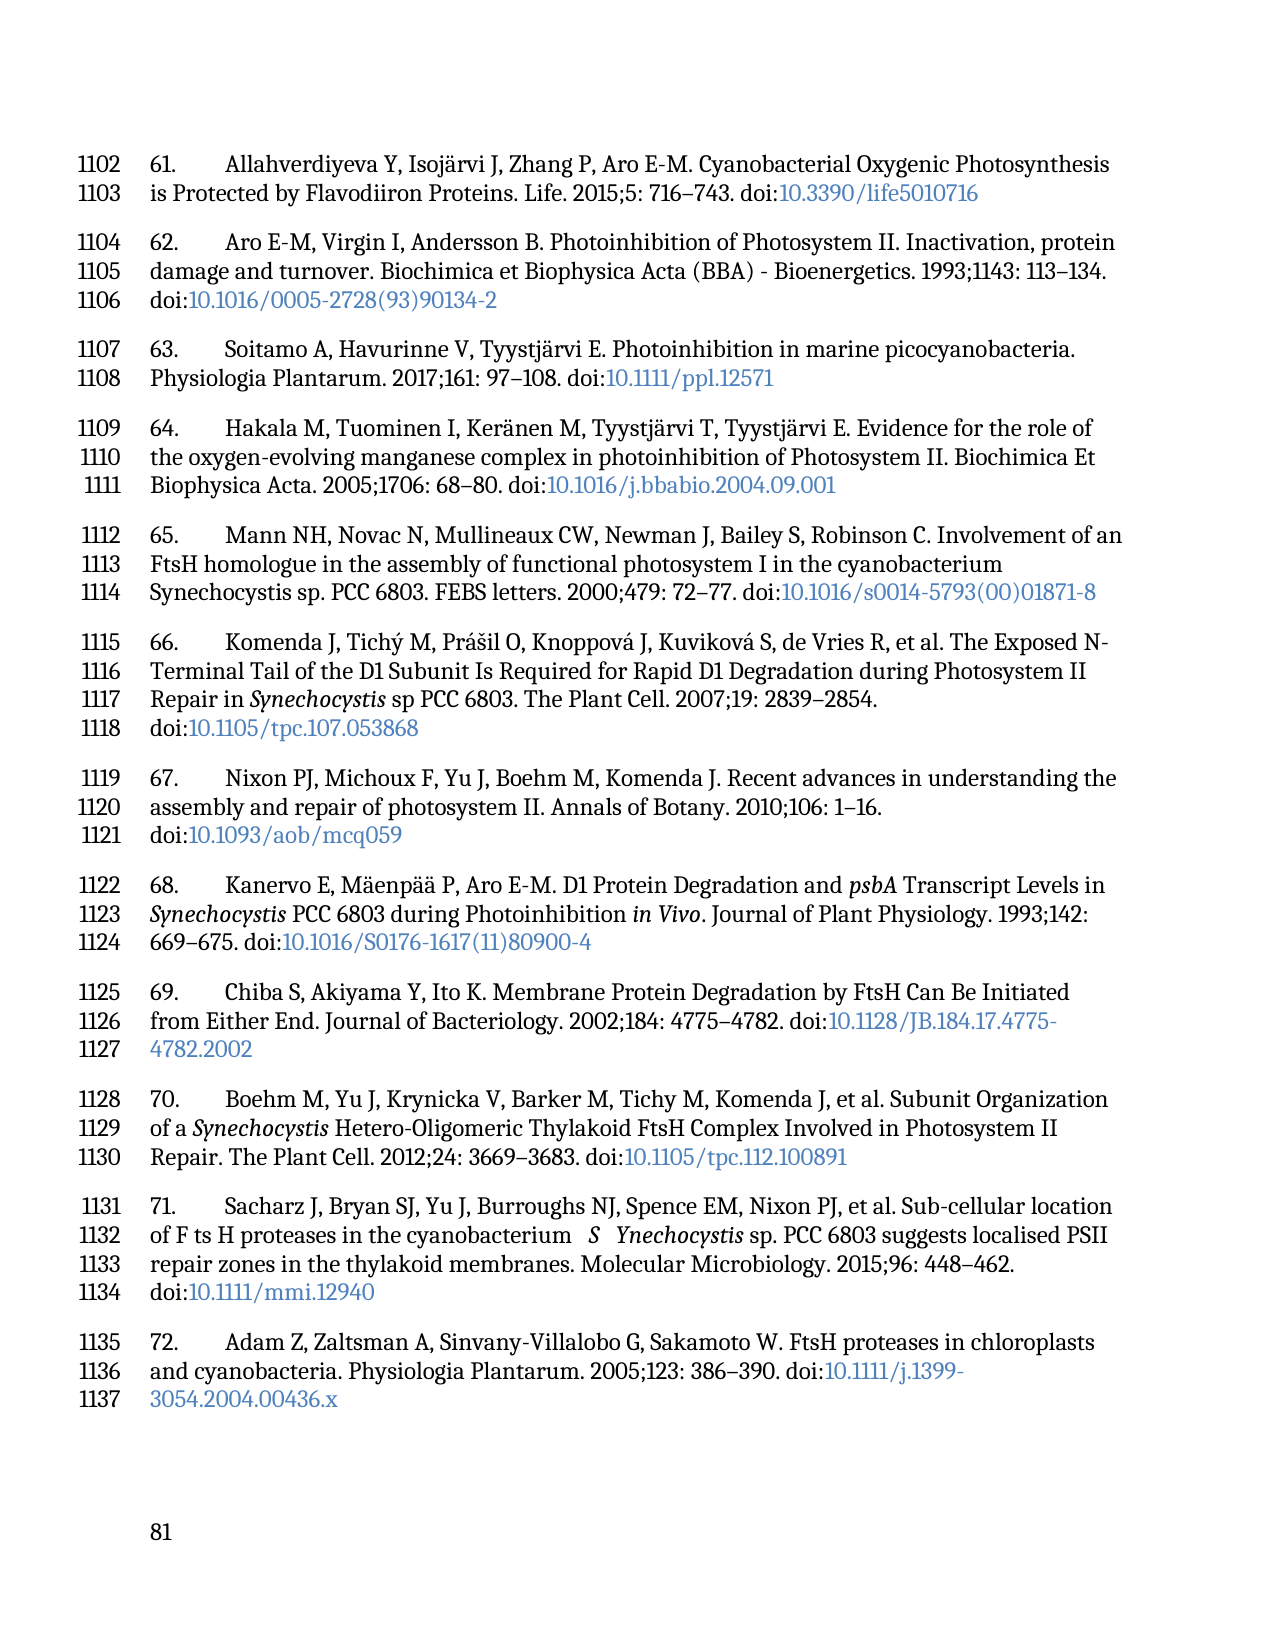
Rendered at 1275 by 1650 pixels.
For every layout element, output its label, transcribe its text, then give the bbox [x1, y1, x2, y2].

text 72. Adam Z, Zaltsman A, Sinvany-Villalobo G, Sakamoto W. FtsH proteases in chloroplasts and cyanobacteria. Physiologia Plantarum. 2005;123: 386–390. doi:10.1111/j.1399-3054.2004.00436.x [150, 1328, 1125, 1414]
text 61. Allahverdiyeva Y, Isojärvi J, Zhang P, Aro E-M. Cyanobacterial Oxygenic Photosynthesis is Protected by Flavodiiron Proteins. Life. 2015;5: 716–743. doi:10.3390/life5010716 [150, 150, 1125, 207]
text 66. Komenda J, Tichý M, Prášil O, Knoppová J, Kuviková S, de Vries R, et al. The Exposed N-Terminal Tail of the D1 Subunit Is Required for Rapid D1 Degradation during Photosystem II Repair in Synechocystis sp PCC 6803. The Plant Cell. 2007;19: 2839–2854. doi:10.1105/tpc.107.053868 [150, 628, 1125, 743]
text 64. Hakala M, Tuominen I, Keränen M, Tyystjärvi T, Tyystjärvi E. Evidence for the role of the oxygen-evolving manganese complex in photoinhibition of Photosystem II. Biochimica Et Biophysica Acta. 2005;1706: 68–80. doi:10.1016/j.bbabio.2004.09.001 [150, 414, 1125, 500]
text 68. Kanervo E, Mäenpää P, Aro E-M. D1 Protein Degradation and psbA Transcript Levels in Synechocystis PCC 6803 during Photoinhibition in Vivo. Journal of Plant Physiology. 1993;142: 669–675. doi:10.1016/S0176-1617(11)80900-4 [150, 871, 1125, 957]
text 63. Soitamo A, Havurinne V, Tyystjärvi E. Photoinhibition in marine picocyanobacteria. Physiologia Plantarum. 2017;161: 97–108. doi:10.1111/ppl.12571 [150, 335, 1125, 393]
text 69. Chiba S, Akiyama Y, Ito K. Membrane Protein Degradation by FtsH Can Be Initiated from Either End. Journal of Bacteriology. 2002;184: 4775–4782. doi:10.1128/JB.184.17.4775-4782.2002 [150, 978, 1125, 1064]
text 71. Sacharz J, Bryan SJ, Yu J, Burroughs NJ, Spence EM, Nixon PJ, et al. Sub-cellular location of F ts H proteases in the cyanobacterium S Ynechocystis sp. PCC 6803 suggests localised PSII repair zones in the thylakoid membranes. Molecular Microbiology. 2015;96: 448–462. doi:10.1111/mmi.12940 [150, 1192, 1125, 1307]
text 67. Nixon PJ, Michoux F, Yu J, Boehm M, Komenda J. Recent advances in understanding the assembly and repair of photosystem II. Annals of Botany. 2010;106: 1–16. doi:10.1093/aob/mcq059 [150, 764, 1125, 850]
text 70. Boehm M, Yu J, Krynicka V, Barker M, Tichy M, Komenda J, et al. Subunit Organization of a Synechocystis Hetero-Oligomeric Thylakoid FtsH Complex Involved in Photosystem II Repair. The Plant Cell. 2012;24: 3669–3683. doi:10.1105/tpc.112.100891 [150, 1085, 1125, 1171]
text 62. Aro E-M, Virgin I, Andersson B. Photoinhibition of Photosystem II. Inactivation, protein damage and turnover. Biochimica et Biophysica Acta (BBA) - Bioenergetics. 1993;1143: 113–134. doi:10.1016/0005-2728(93)90134-2 [150, 228, 1125, 314]
text 65. Mann NH, Novac N, Mullineaux CW, Newman J, Bailey S, Robinson C. Involvement of an FtsH homologue in the assembly of functional photosystem I in the cyanobacterium Synechocystis sp. PCC 6803. FEBS letters. 2000;479: 72–77. doi:10.1016/s0014-5793(00)01871-8 [150, 521, 1125, 607]
